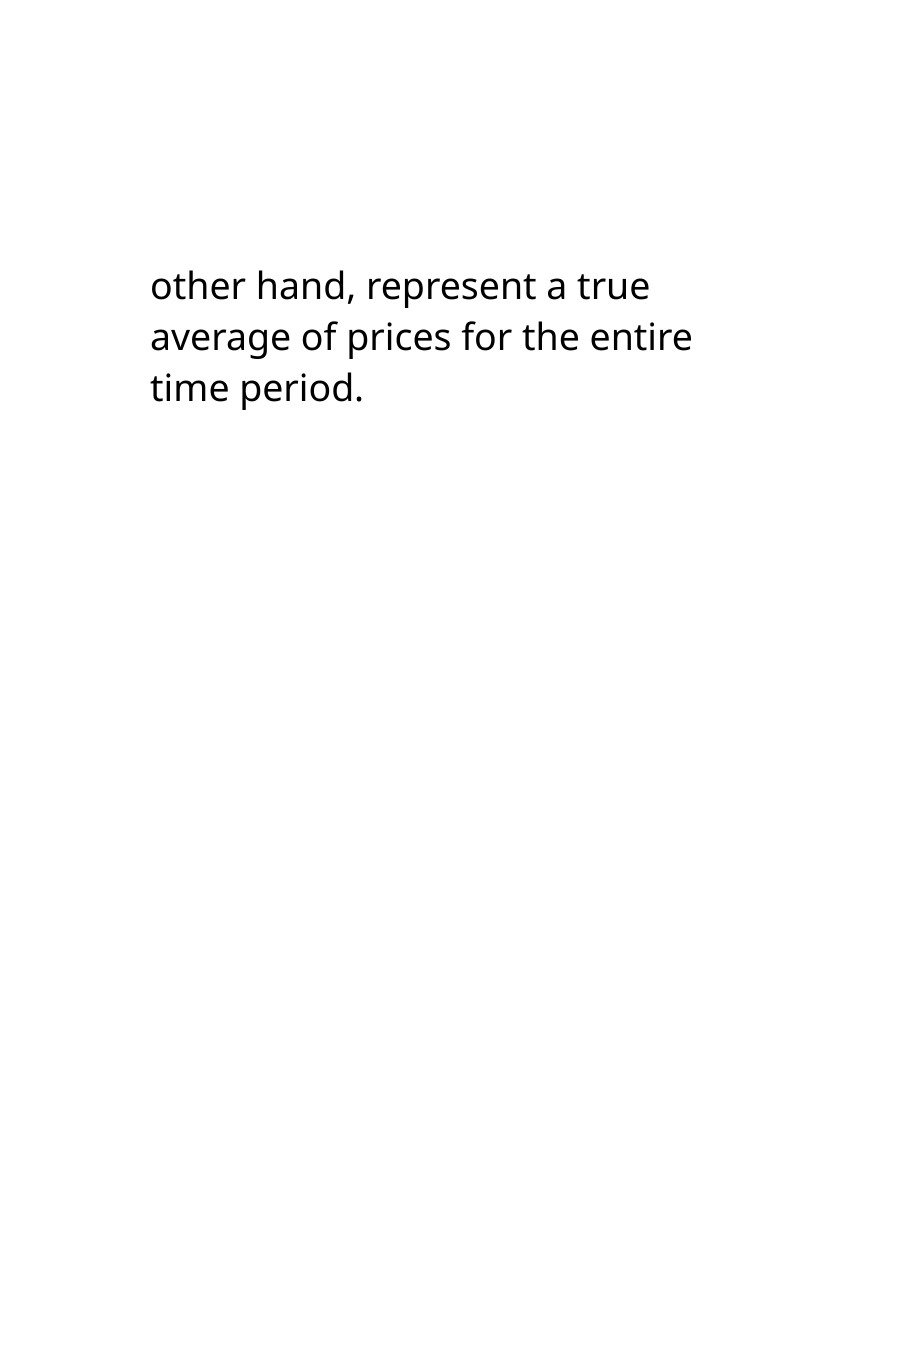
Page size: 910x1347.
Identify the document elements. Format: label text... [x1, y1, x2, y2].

text other hand, represent a true average of prices for the entire time period. [150, 259, 759, 412]
